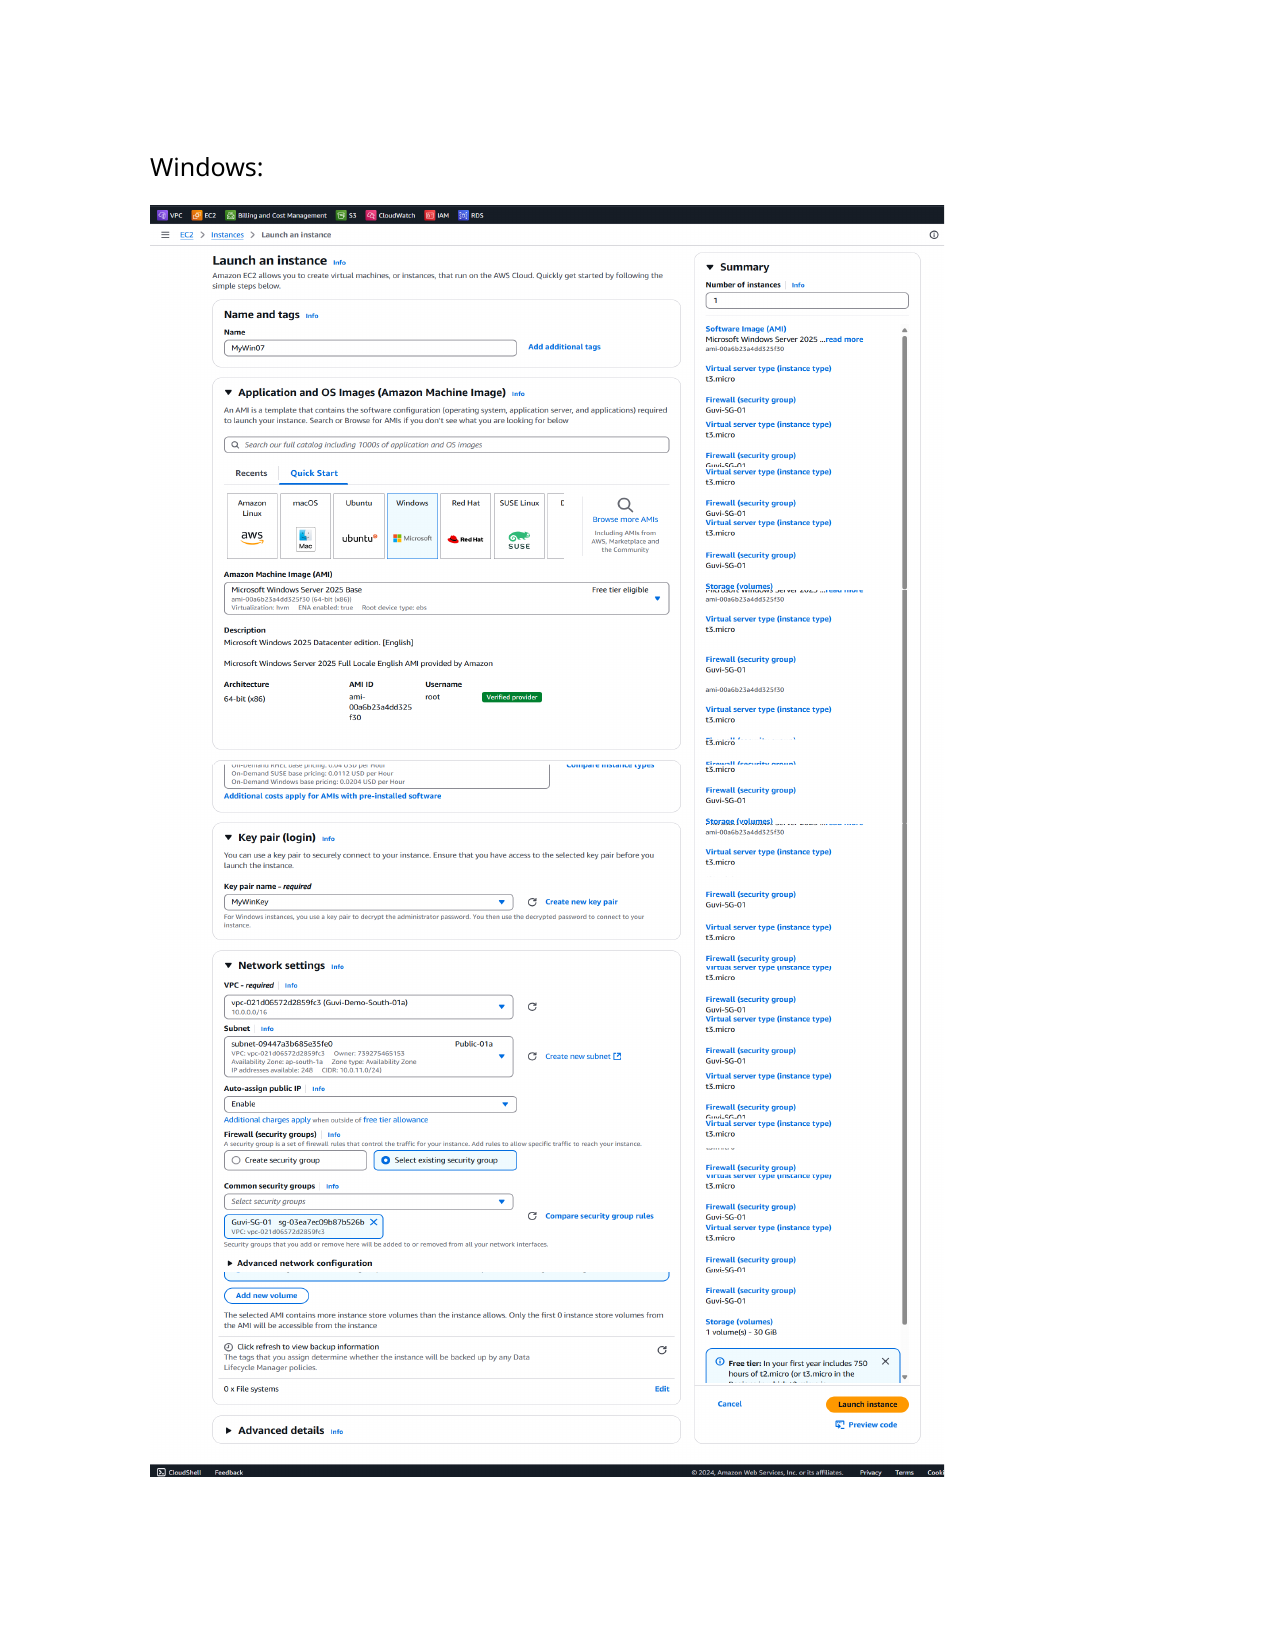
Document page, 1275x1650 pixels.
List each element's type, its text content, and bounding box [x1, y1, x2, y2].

text Windows: [150, 150, 1125, 184]
picture [150, 205, 945, 1477]
